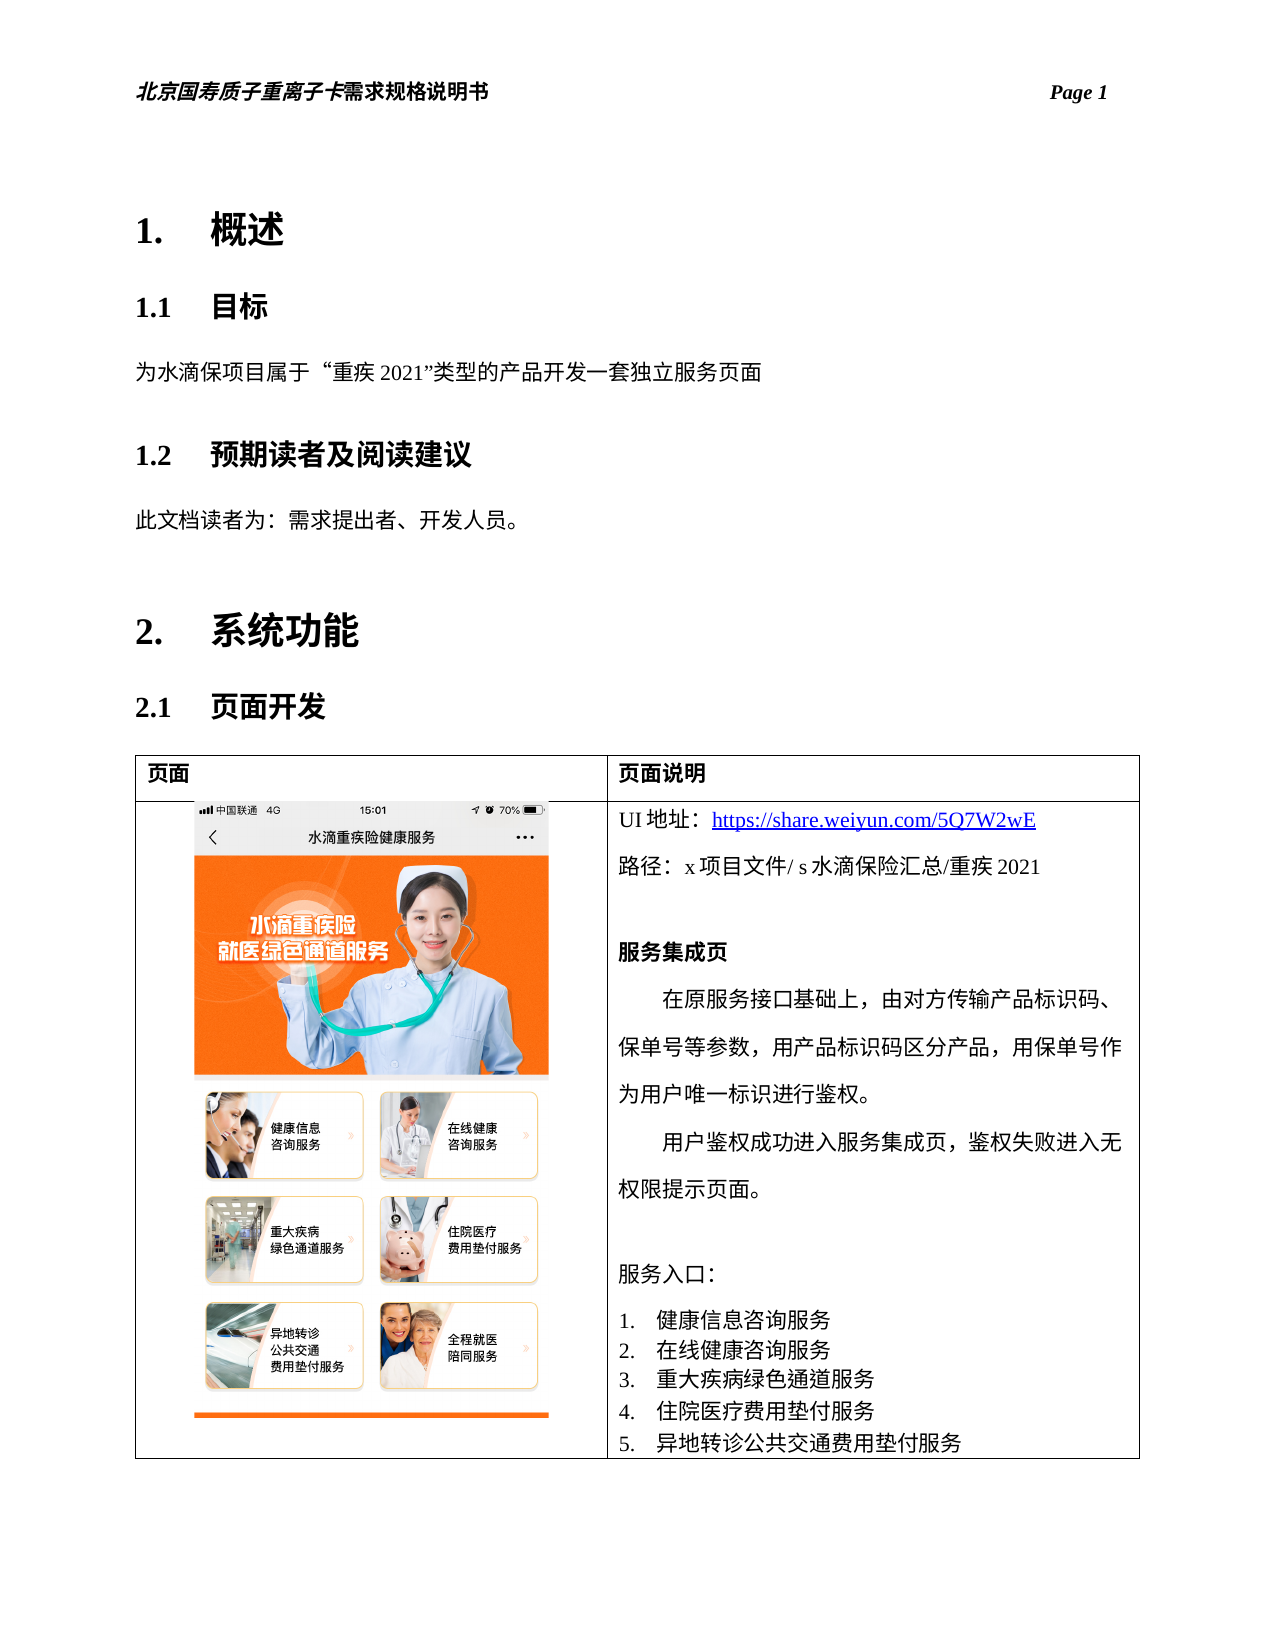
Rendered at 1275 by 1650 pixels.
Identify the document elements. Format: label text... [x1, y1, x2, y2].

subtitle 概述 [135, 200, 1140, 254]
text 为水滴保项目属于“重疾2021”类型的产品开发一套独立服务页面 [135, 355, 1140, 387]
table_header 页面 [136, 756, 607, 801]
picture [194, 801, 549, 1418]
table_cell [608, 802, 1139, 1457]
table_cell [136, 802, 607, 1457]
subtitle 页面开发 [135, 684, 1140, 726]
subtitle 系统功能 [135, 601, 1140, 655]
table_header 页面说明 [608, 756, 1139, 801]
text 此文档读者为：需求提出者、开发人员。 [135, 503, 1140, 535]
subtitle 目标 [135, 283, 1140, 326]
subtitle 预期读者及阅读建议 [135, 432, 1140, 474]
